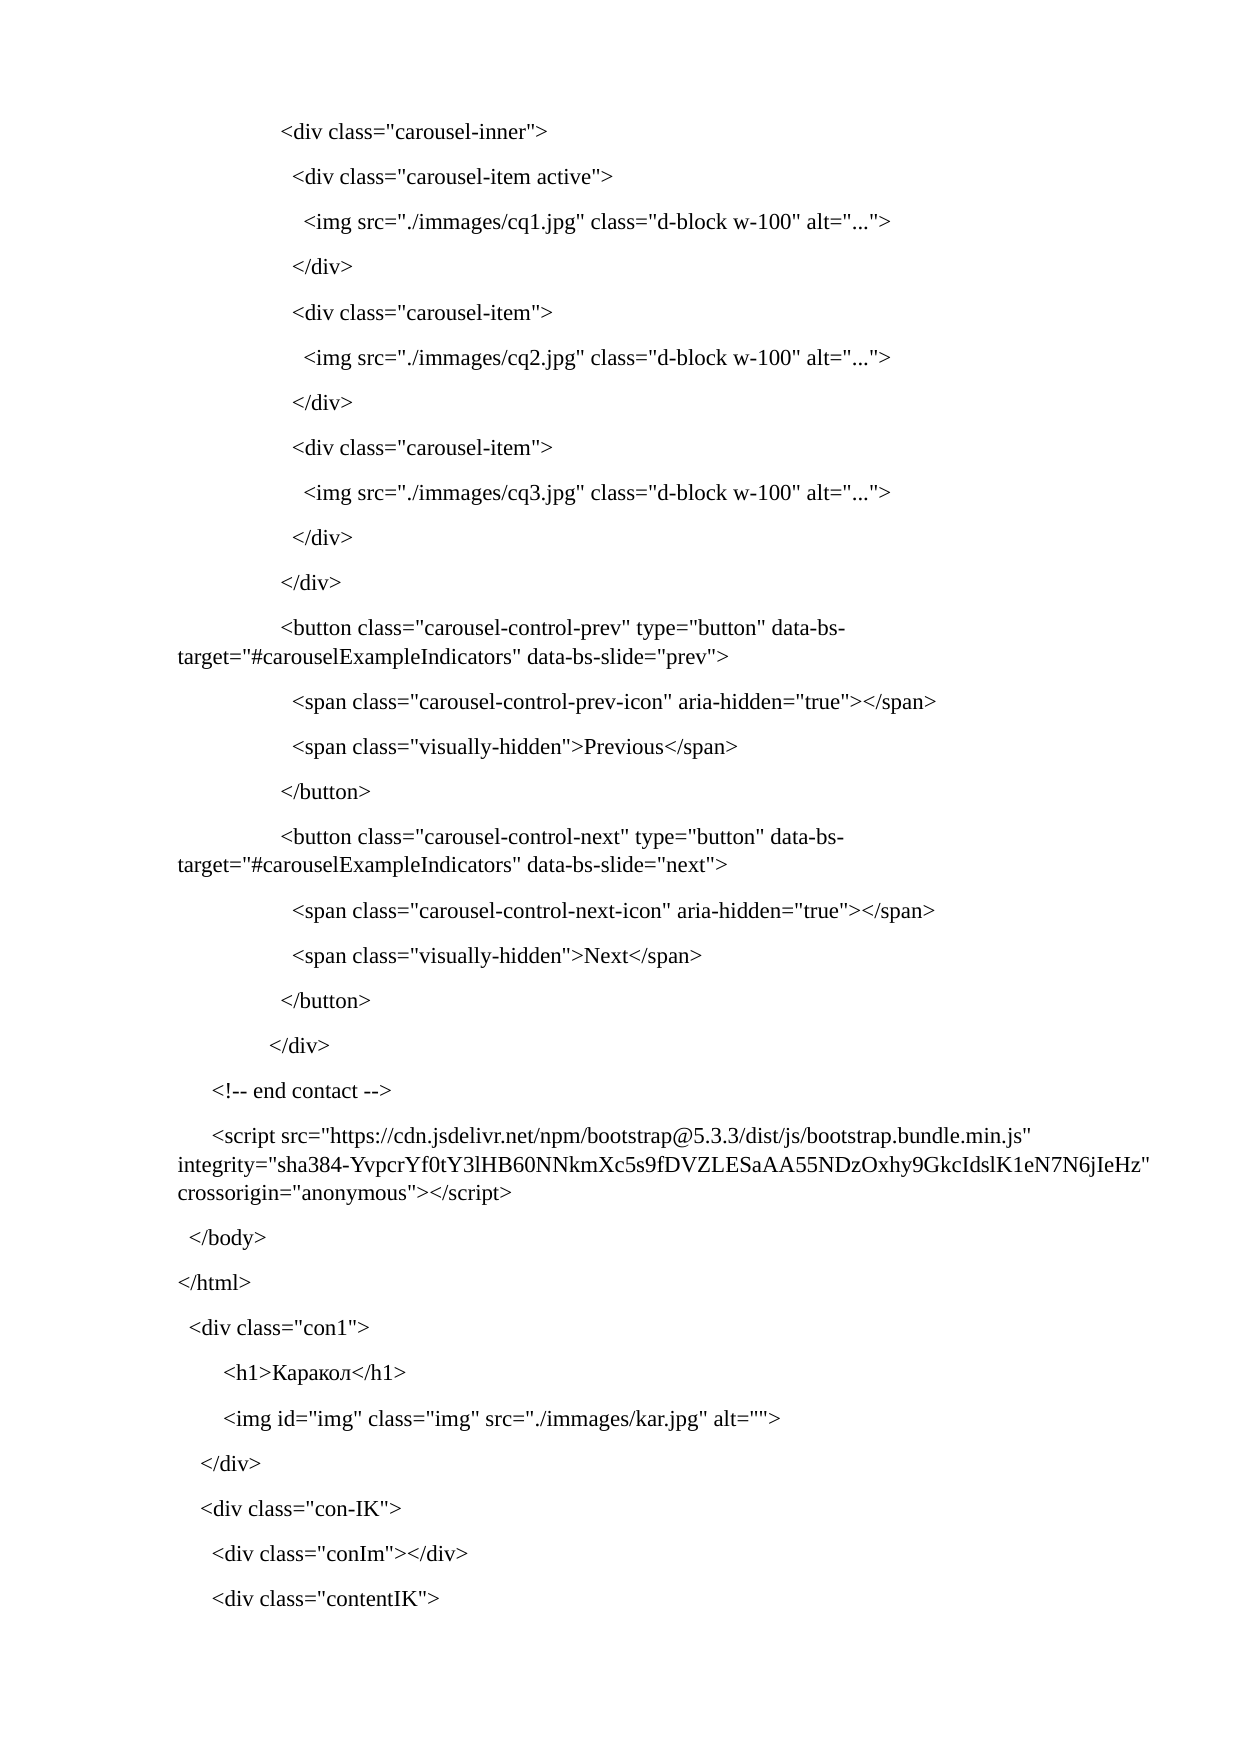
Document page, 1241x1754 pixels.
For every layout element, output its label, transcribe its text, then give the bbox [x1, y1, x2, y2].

text <div class="carousel-item active"> [177, 163, 1152, 189]
text <div class="carousel-item"> [177, 298, 1152, 325]
text <div class="carousel-inner"> [177, 118, 1152, 144]
text <img src="./immages/cq2.jpg" class="d-block w-100" alt="..."> [177, 344, 1152, 370]
text <button class="carousel-control-next" type="button" data-bs-target="#carouselExampleIndicators" data-bs-slide="next"> [177, 823, 1152, 878]
text <img src="./immages/cq3.jpg" class="d-block w-100" alt="..."> [177, 479, 1152, 505]
text </html> [177, 1269, 1152, 1296]
text <img src="./immages/cq1.jpg" class="d-block w-100" alt="..."> [177, 208, 1152, 235]
text <script src="https://cdn.jsdelivr.net/npm/bootstrap@5.3.3/dist/js/bootstrap.bundle.min.js" integrity="sha384-YvpcrYf0tY3lHB60NNkmXc5s9fDVZLESaAA55NDzOxhy9GkcIdslK1eN7N6jIeHz" crossorigin="anonymous"></script> [177, 1122, 1152, 1205]
text <div class="contentIK"> [177, 1585, 1152, 1611]
text <div class="con-IK"> [177, 1495, 1152, 1521]
text </button> [177, 987, 1152, 1013]
text <span class="visually-hidden">Next</span> [177, 942, 1152, 968]
text <h1>Каракол</h1> [177, 1359, 1152, 1386]
text </div> [177, 524, 1152, 550]
text <div class="con1"> [177, 1314, 1152, 1341]
text </button> [177, 778, 1152, 804]
text <span class="carousel-control-next-icon" aria-hidden="true"></span> [177, 897, 1152, 923]
text </div> [177, 1450, 1152, 1476]
text </div> [177, 569, 1152, 596]
text <div class="conIm"></div> [177, 1540, 1152, 1566]
text <span class="carousel-control-prev-icon" aria-hidden="true"></span> [177, 688, 1152, 714]
text </div> [177, 253, 1152, 280]
text </div> [177, 389, 1152, 415]
text </div> [177, 1032, 1152, 1058]
text <button class="carousel-control-prev" type="button" data-bs-target="#carouselExampleIndicators" data-bs-slide="prev"> [177, 614, 1152, 669]
text </body> [177, 1224, 1152, 1251]
text <span class="visually-hidden">Previous</span> [177, 733, 1152, 759]
text <div class="carousel-item"> [177, 434, 1152, 460]
text <!-- end contact --> [177, 1077, 1152, 1103]
text <img id="img" class="img" src="./immages/kar.jpg" alt=""> [177, 1404, 1152, 1431]
